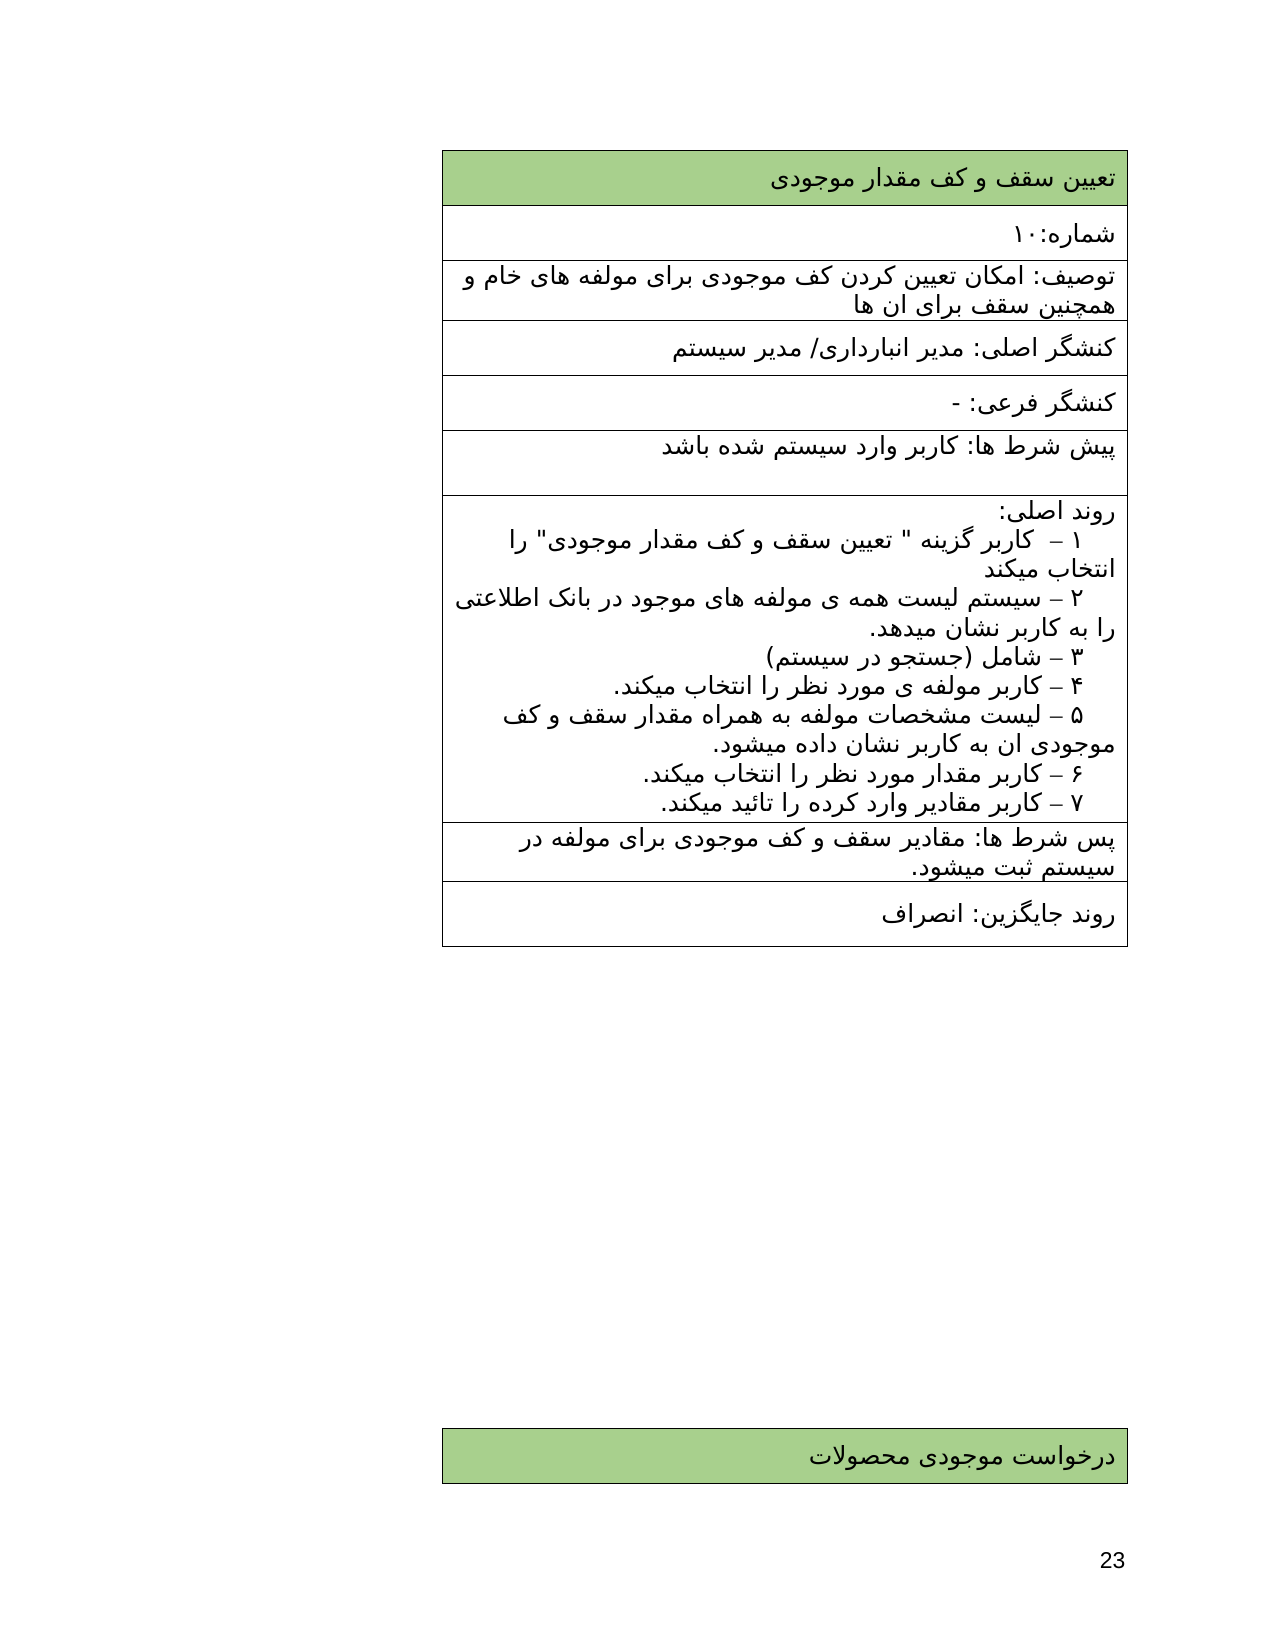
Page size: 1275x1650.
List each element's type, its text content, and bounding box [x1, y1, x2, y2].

table_header درخواست موجودی محصولات [443, 1429, 1127, 1483]
table_cell روند جایگزین: انصراف [443, 882, 1127, 946]
table_header تعیین سقف و کف مقدار موجودی [443, 151, 1127, 205]
table_cell کنشگر اصلی: مدیر انبارداری/ مدیر سیستم [443, 321, 1127, 375]
table_cell توصیف: امکان تعیین کردن کف موجودی برای مولفه های خام و همچنین سقف برای ان ها [443, 261, 1127, 320]
table_cell شماره:۱۰ [443, 206, 1127, 260]
table_cell روند اصلی: ۱ – کاربر گزینه " تعیین سقف و کف مقدار موجودی" را انتخاب میکند ۲ – سیستم لیست همه ی مولفه های موجود در بانک اطلاعتی را به کاربر نشان میدهد. ۳ – شامل (جستجو در سیستم) ۴ – کاربر مولفه ی مورد نظر را انتخاب میکند. ۵ – لیست مشخصات مولفه به همراه مقدار سقف و کف موجودی ان به کاربر نشان داده میشود. ۶ – کاربر مقدار مورد نظر را انتخاب میکند. ۷ – کاربر مقادیر وارد کرده را تائید میکند. [443, 496, 1127, 822]
table_cell پس شرط ها: مقادیر سقف و کف موجودی برای مولفه در سیستم ثبت میشود. [443, 823, 1127, 881]
table_cell پیش شرط ها: کاربر وارد سیستم شده باشد [443, 431, 1127, 495]
table_cell کنشگر فرعی: - [443, 376, 1127, 430]
